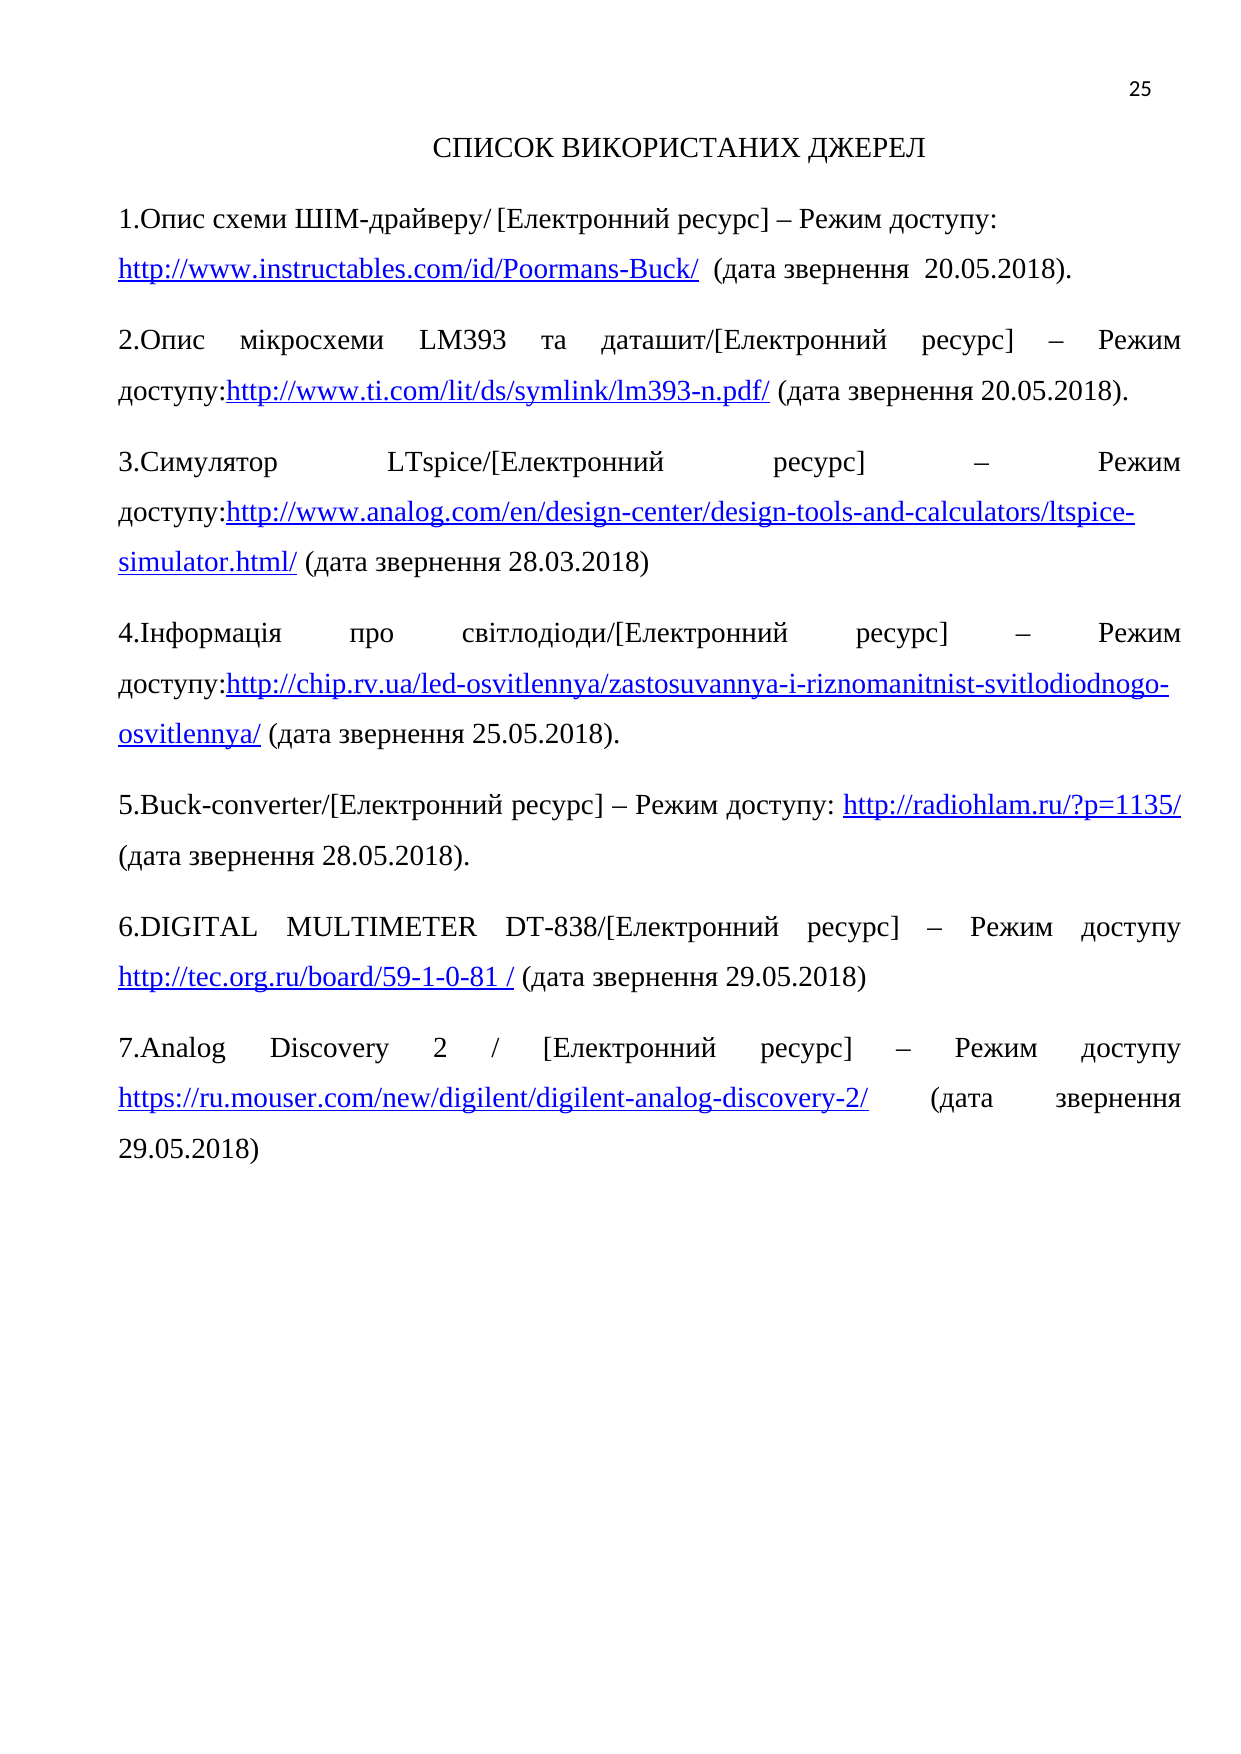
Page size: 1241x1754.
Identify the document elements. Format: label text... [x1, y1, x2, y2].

text 5.Buck-converter/[Електронний ресурс] – Режим доступу: http://radiohlam.ru/?p=1135/ (дата звернення 28.05.2018). [118, 787, 1181, 871]
text 6.DIGITAL MULTIMETER DT-838/[Електронний ресурс] – Режим доступу http://tec.org.ru/board/59-1-0-81 / (дата звернення 29.05.2018) [118, 909, 1181, 993]
text 1.Опис схеми ШІМ-драйверу/ [Електронний ресурс] – Режим доступу: http://www.instructables.com/id/Poormans-Buck/ (дата звернення 20.05.2018). [118, 201, 1181, 285]
text 3.Симулятор LTspice/[Електронний ресурс] – Режим доступу:http://www.analog.com/en/design-center/design-tools-and-calculators/ltspice-simulator.html/ (дата звернення 28.03.2018) [118, 444, 1181, 578]
text 7.Analog Discovery 2 / [Електронний ресурс] – Режим доступу https://ru.mouser.com/new/digilent/digilent-analog-discovery-2/ (дата звернення 29.05.2018) [118, 1030, 1181, 1164]
text 2.Опис мікросхеми LM393 та даташит/[Електронний ресурс] – Режим доступу:http://www.ti.com/lit/ds/symlink/lm393-n.pdf/ (дата звернення 20.05.2018). [118, 322, 1181, 406]
text СПИСОК ВИКОРИСТАНИХ ДЖЕРЕЛ [118, 130, 1181, 163]
text 4.Інформація про світлодіоди/[Електронний ресурс] – Режим доступу:http://chip.rv.ua/led-osvitlennya/zastosuvannya-i-riznomanitnist-svitlodiodnogo-osvitlennya/ (дата звернення 25.05.2018). [118, 616, 1181, 750]
